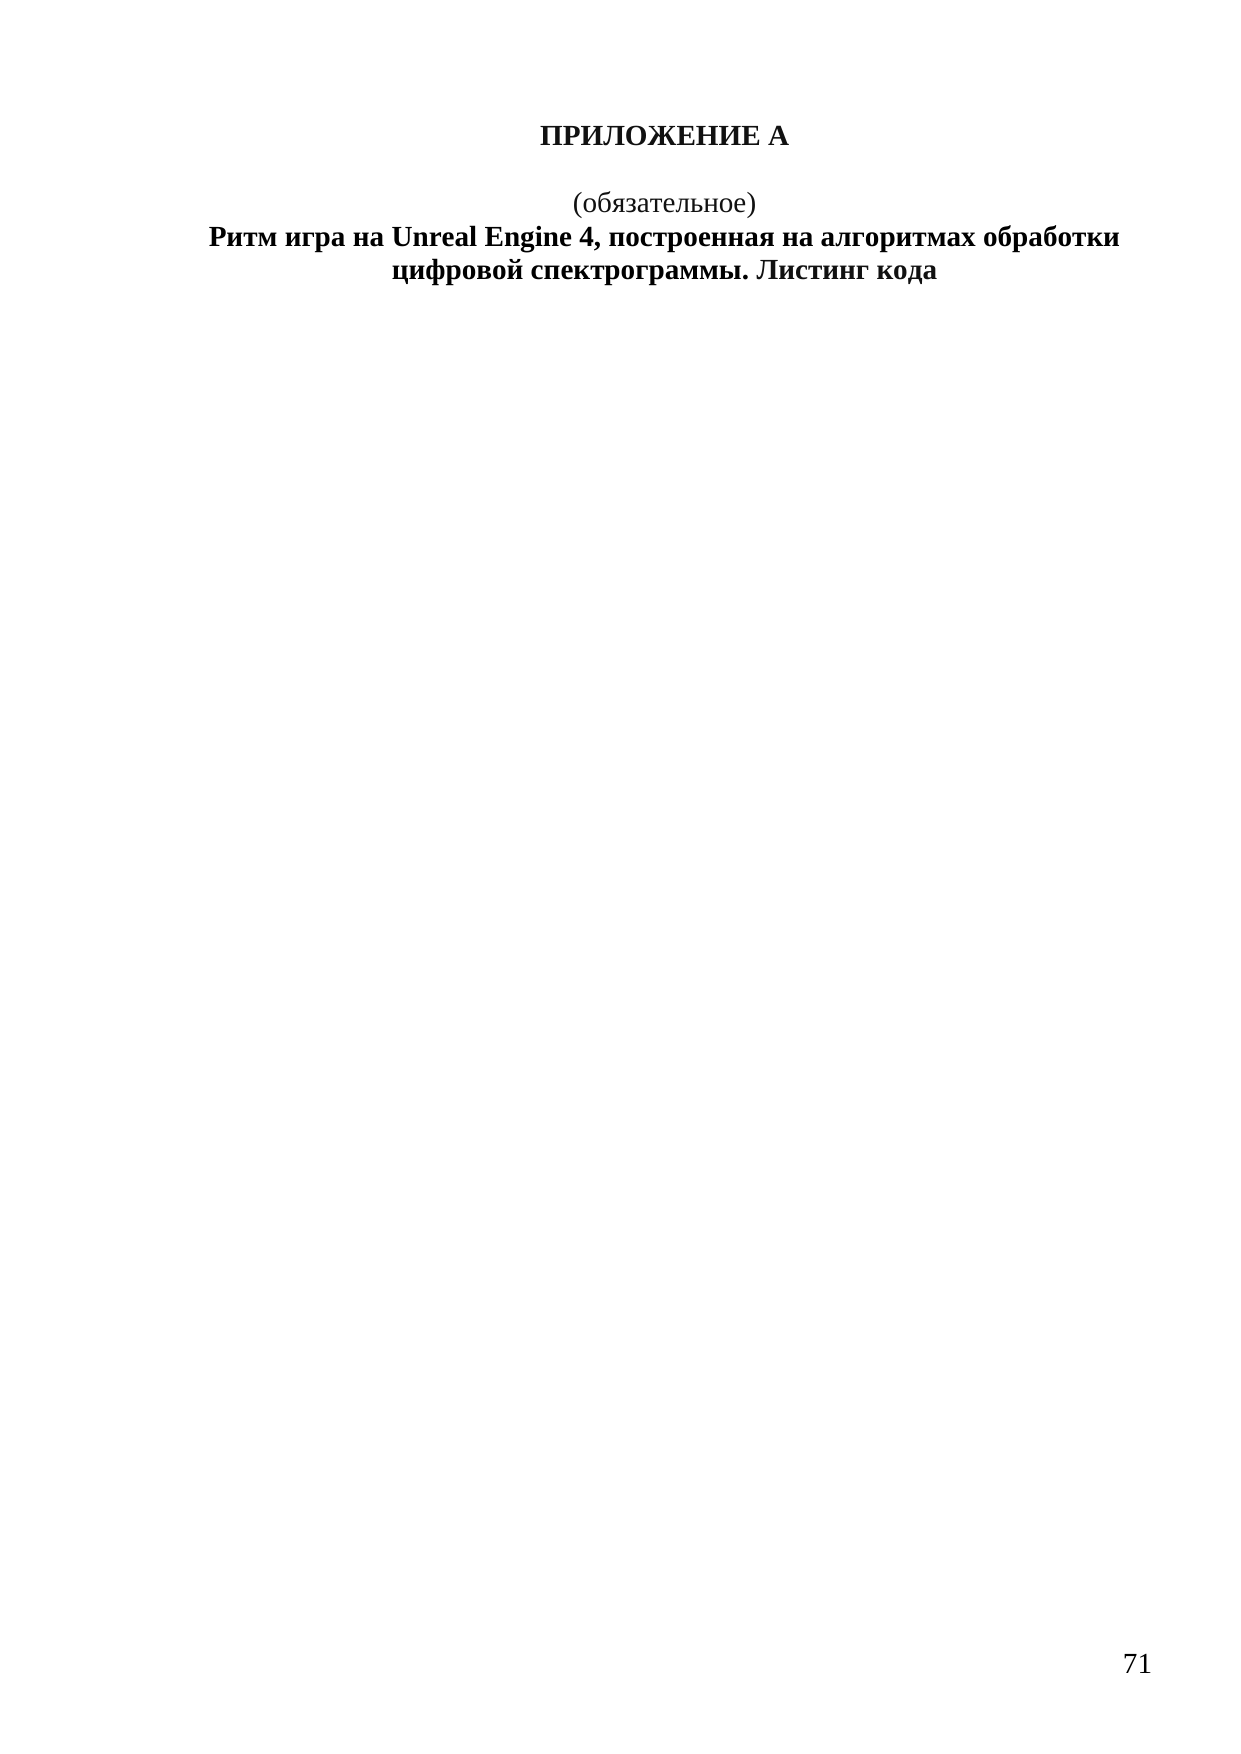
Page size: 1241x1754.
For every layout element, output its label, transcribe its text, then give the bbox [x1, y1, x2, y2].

text Ритм игра на Unreal Engine 4, построенная на алгоритмах обработки цифровой спектрограммы. Листинг кода [177, 219, 1152, 286]
text (обязательное) [177, 185, 1152, 219]
text ПРИЛОЖЕНИЕ А [177, 118, 1152, 152]
